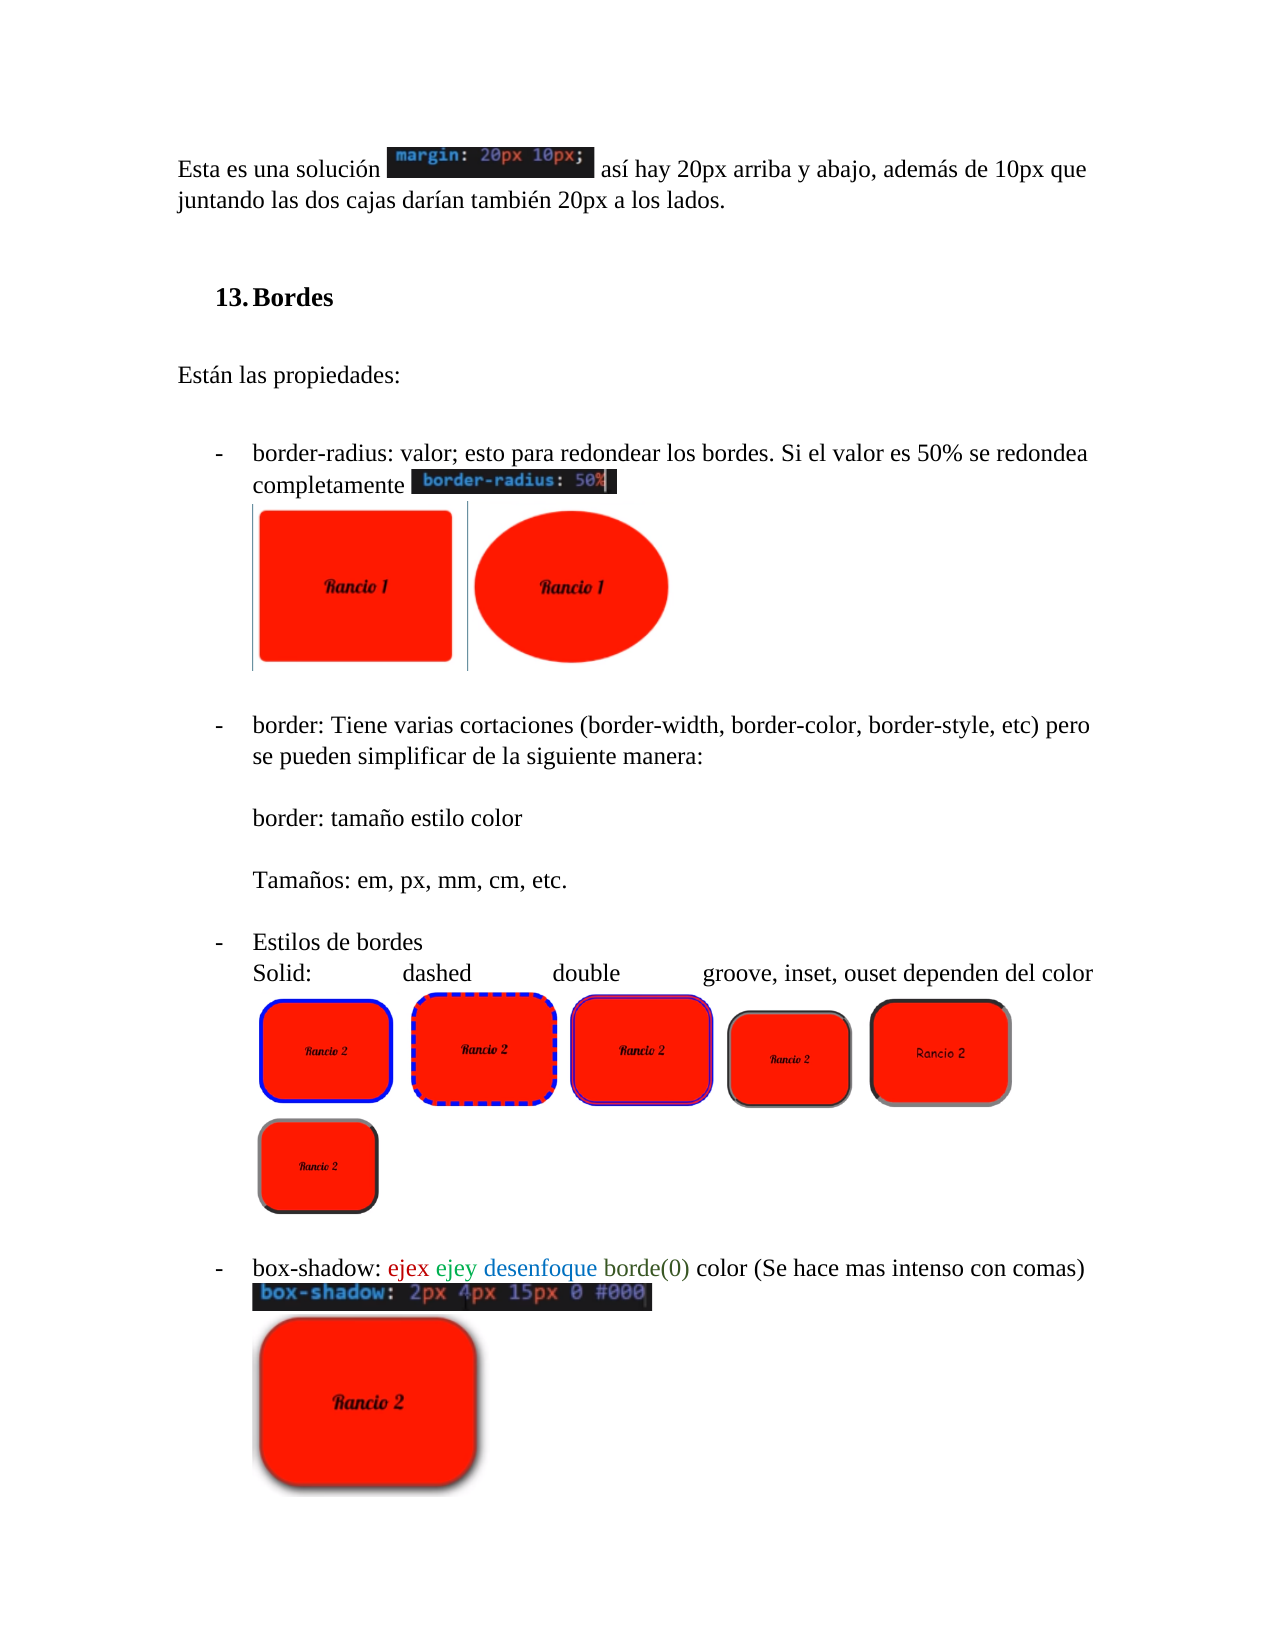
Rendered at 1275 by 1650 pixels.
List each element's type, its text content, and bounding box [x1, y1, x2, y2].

picture [467, 501, 674, 671]
picture [252, 1117, 384, 1220]
picture [862, 997, 1014, 1110]
picture [252, 504, 461, 671]
picture [566, 991, 718, 1110]
text Esta es una solución así hay 20px arriba y abajo, además de 10px que juntando las dos cajas darían también 20px a los lados. [177, 148, 1098, 214]
picture [252, 1314, 490, 1497]
picture [386, 147, 595, 178]
picture [411, 469, 617, 494]
picture [723, 1009, 856, 1110]
picture [252, 992, 400, 1110]
text Están las propiedades: [177, 360, 1098, 419]
picture [406, 989, 560, 1110]
list border: Tiene varias cortaciones (border-width, border-color, border-style, etc) pero se pueden simplificar de la siguiente manera: border: tamaño estilo color Tamaños: em, px, mm, cm, etc. [215, 710, 1098, 925]
subtitle Bordes [215, 281, 1098, 312]
picture [252, 1283, 653, 1311]
